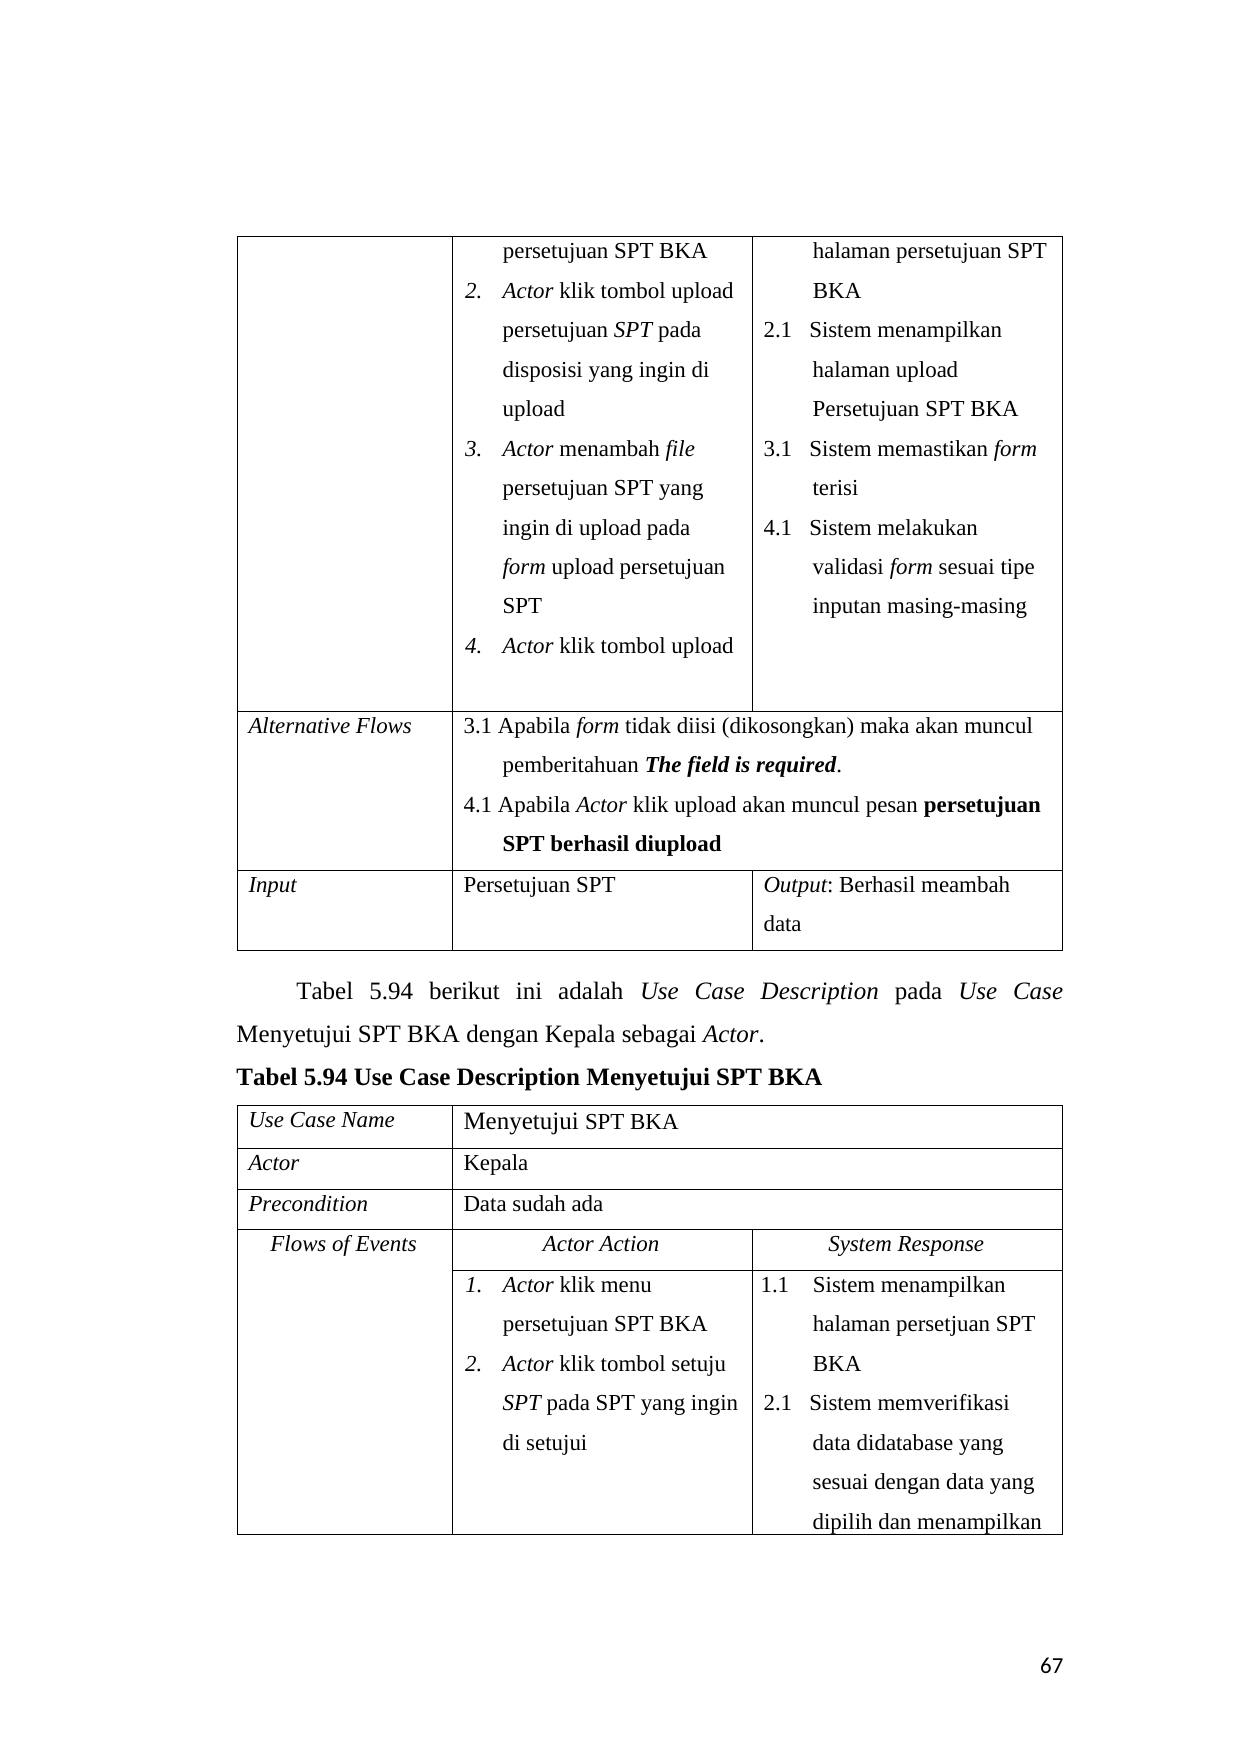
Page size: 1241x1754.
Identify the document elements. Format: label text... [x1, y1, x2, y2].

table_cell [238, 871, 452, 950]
text Tabel 5.94 berikut ini adalah Use Case Description pada Use Case Menyetujui SPT BKA dengan Kepala sebagai Actor. [236, 976, 1063, 1048]
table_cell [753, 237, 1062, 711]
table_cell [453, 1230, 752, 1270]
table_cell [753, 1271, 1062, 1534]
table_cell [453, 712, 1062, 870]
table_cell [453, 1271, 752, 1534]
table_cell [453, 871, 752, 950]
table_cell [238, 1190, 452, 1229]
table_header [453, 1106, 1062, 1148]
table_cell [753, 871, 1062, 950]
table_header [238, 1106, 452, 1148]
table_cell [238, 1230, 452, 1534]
text Tabel 5.94 Use Case Description Menyetujui SPT BKA [236, 1062, 1063, 1091]
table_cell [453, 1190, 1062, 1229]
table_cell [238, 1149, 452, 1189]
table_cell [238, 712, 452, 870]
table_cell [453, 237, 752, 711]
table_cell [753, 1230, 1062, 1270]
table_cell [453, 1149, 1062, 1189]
